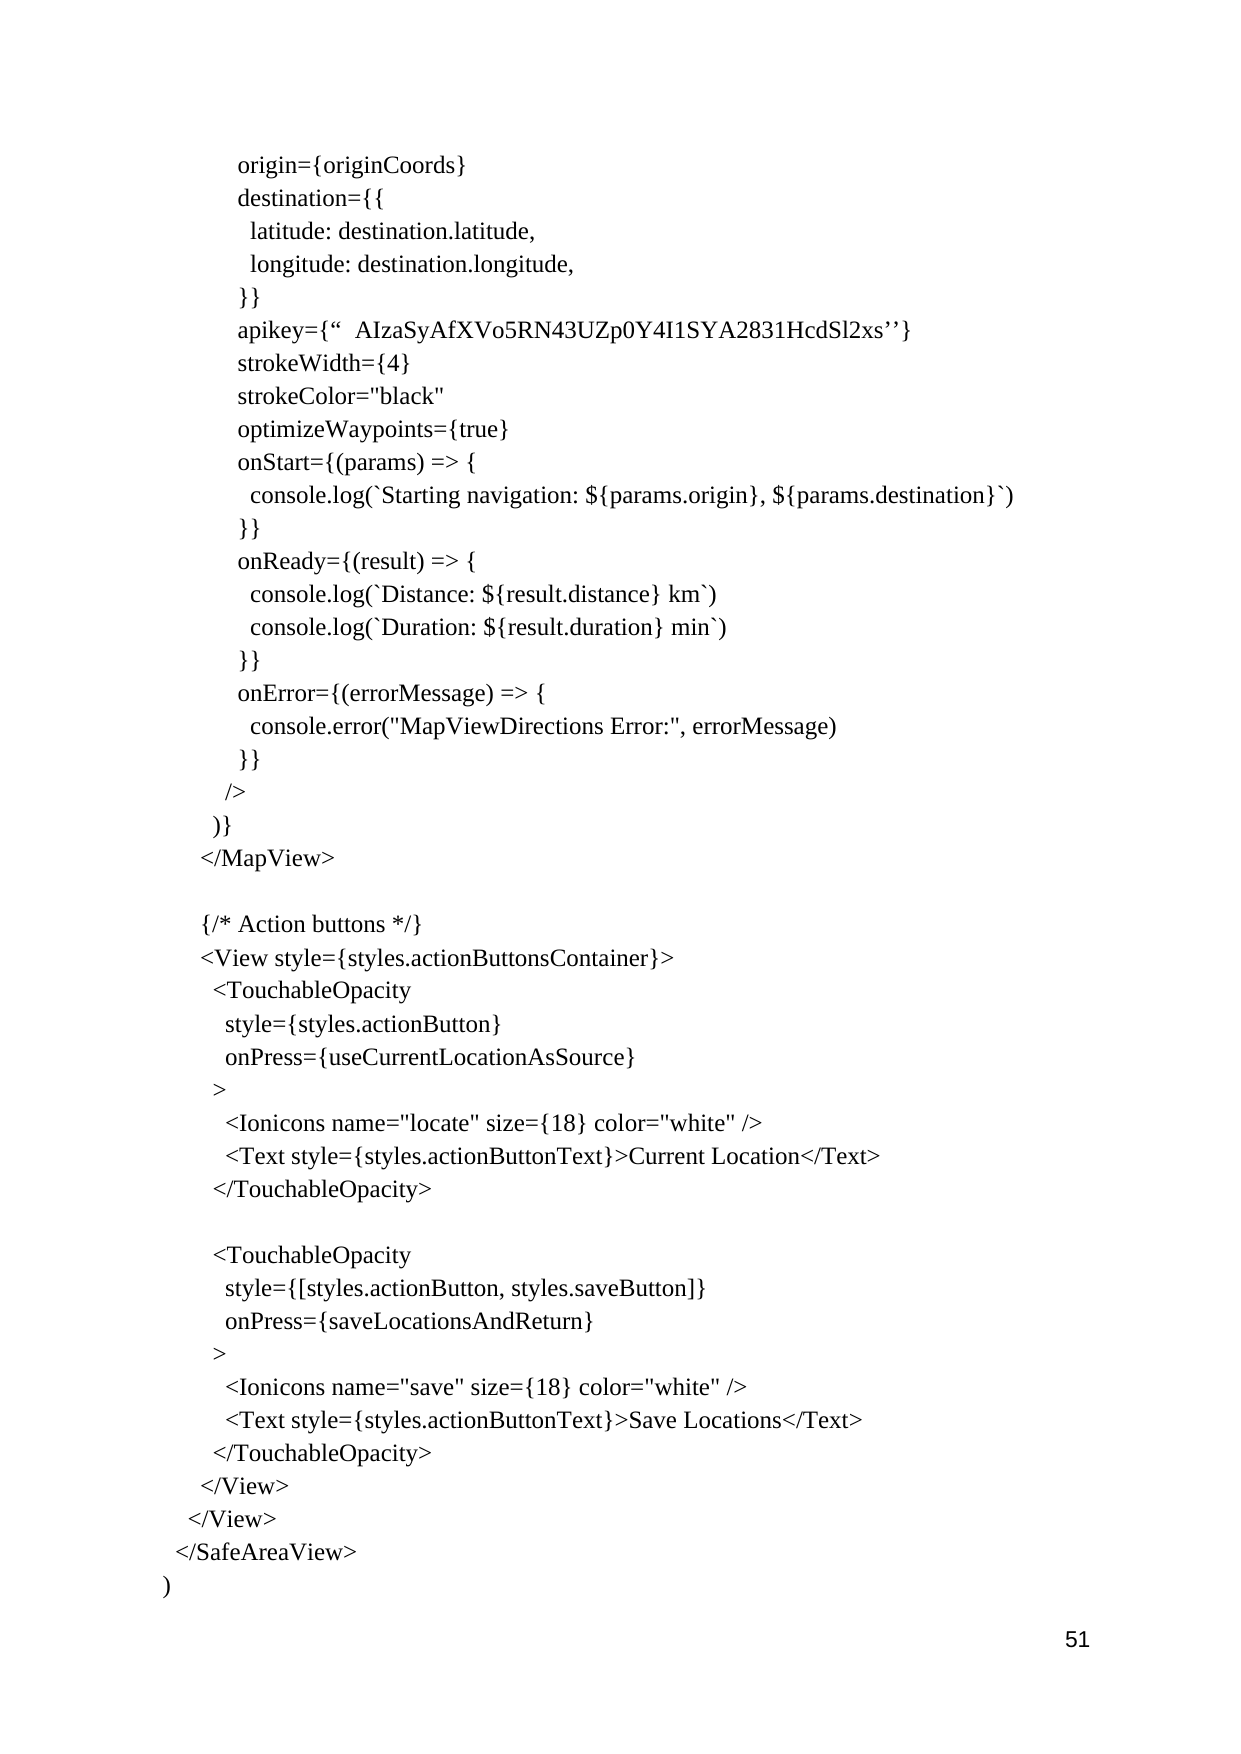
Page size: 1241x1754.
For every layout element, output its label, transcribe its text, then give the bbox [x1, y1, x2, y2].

text ) [150, 1570, 1090, 1599]
text onPress={useCurrentLocationAsSource} [150, 1042, 1090, 1070]
text </TouchableOpacity> [150, 1438, 1090, 1467]
text <TouchableOpacity [150, 1240, 1090, 1268]
text </View> [150, 1471, 1090, 1500]
text <TouchableOpacity [150, 976, 1090, 1004]
text console.log(`Duration: ${result.duration} min`) [150, 612, 1090, 641]
text console.error("MapViewDirections Error:", errorMessage) [150, 711, 1090, 740]
text <Text style={styles.actionButtonText}>Save Locations</Text> [150, 1405, 1090, 1434]
text </View> [150, 1504, 1090, 1533]
text }} [150, 513, 1090, 542]
text /> [150, 777, 1090, 806]
text destination={{ [150, 183, 1090, 212]
text onReady={(result) => { [150, 546, 1090, 575]
text optimizeWaypoints={true} [150, 414, 1090, 443]
text console.log(`Distance: ${result.distance} km`) [150, 579, 1090, 608]
text }} [150, 282, 1090, 311]
text > [150, 1075, 1090, 1103]
text onError={(errorMessage) => { [150, 678, 1090, 707]
text </MapView> [150, 843, 1090, 872]
text origin={originCoords} [150, 150, 1090, 179]
text }} [150, 744, 1090, 773]
text strokeWidth={4} [150, 348, 1090, 377]
text </TouchableOpacity> [150, 1174, 1090, 1202]
text <Ionicons name="locate" size={18} color="white" /> [150, 1108, 1090, 1136]
text <Ionicons name="save" size={18} color="white" /> [150, 1372, 1090, 1401]
text }} [150, 645, 1090, 674]
text onStart={(params) => { [150, 447, 1090, 476]
text longitude: destination.longitude, [150, 249, 1090, 278]
text </SafeAreaView> [150, 1537, 1090, 1566]
text apikey={“ AIzaSyAfXVo5RN43UZp0Y4I1SYA2831HcdSl2xs’’} [150, 315, 1090, 344]
text <View style={styles.actionButtonsContainer}> [150, 943, 1090, 971]
text style={[styles.actionButton, styles.saveButton]} [150, 1273, 1090, 1302]
text style={styles.actionButton} [150, 1009, 1090, 1037]
text onPress={saveLocationsAndReturn} [150, 1306, 1090, 1334]
text console.log(`Starting navigation: ${params.origin}, ${params.destination}`) [150, 480, 1090, 509]
text {/* Action buttons */} [150, 909, 1090, 938]
text <Text style={styles.actionButtonText}>Current Location</Text> [150, 1141, 1090, 1169]
text latitude: destination.latitude, [150, 216, 1090, 245]
text )} [150, 811, 1090, 839]
text > [150, 1339, 1090, 1368]
text strokeColor="black" [150, 381, 1090, 410]
